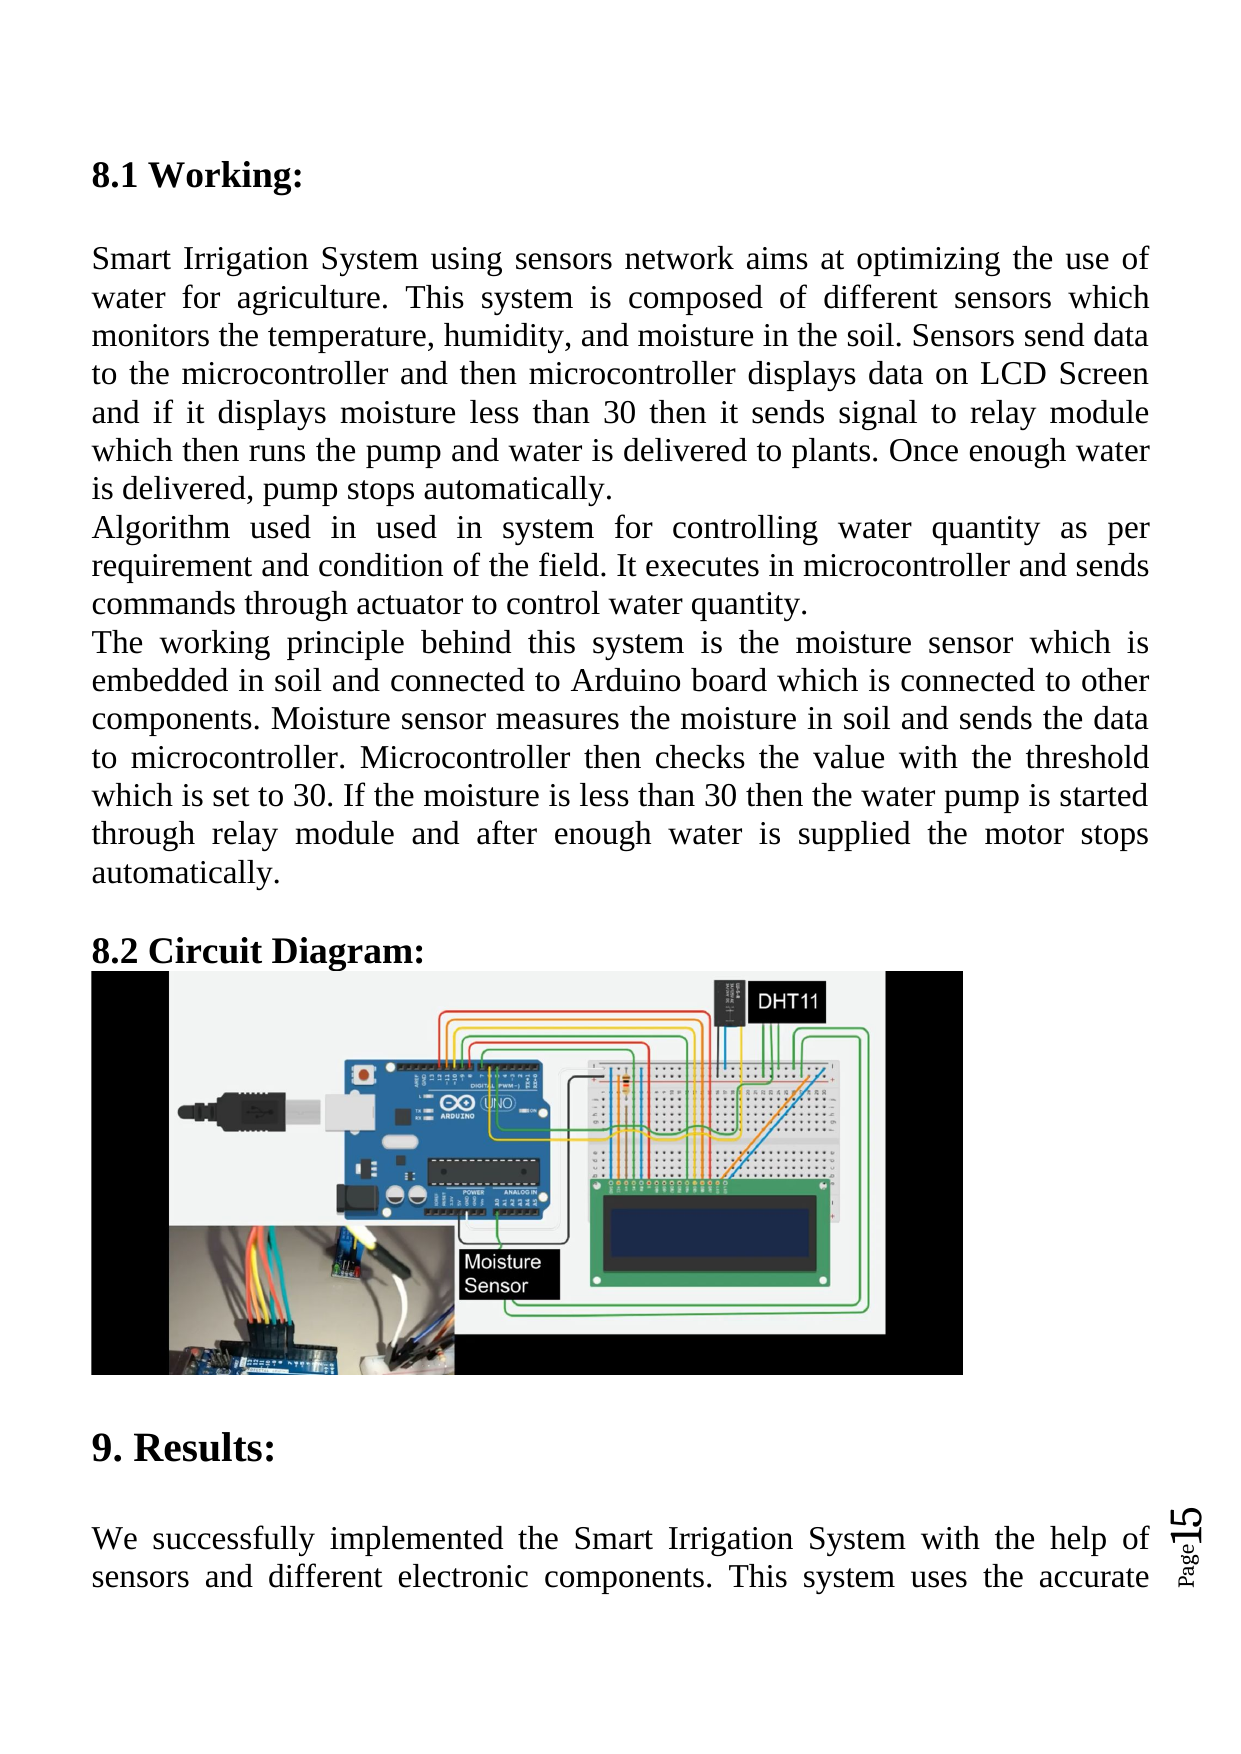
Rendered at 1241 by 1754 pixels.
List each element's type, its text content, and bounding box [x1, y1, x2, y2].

text The working principle behind this system is the moisture sensor which is embedded in soil and connected to Arduino board which is connected to other components. Moisture sensor measures the moisture in soil and sends the data to microcontroller. Microcontroller then checks the value with the threshold which is set to 30. If the moisture is less than 30 then the water pump is started through relay module and after enough water is supplied the motor stops automatically. [91, 622, 1151, 890]
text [91, 1518, 1151, 1594]
text 8.1 Working: [91, 152, 1151, 195]
text Algorithm used in used in system for controlling water quantity as per requirement and condition of the field. It executes in microcontroller and sends commands through actuator to control water quantity. [91, 507, 1151, 622]
text 8.2 Circuit Diagram: [91, 928, 1151, 972]
text 9. Results: [91, 1422, 1151, 1470]
picture [91, 971, 963, 1375]
text Smart Irrigation System using sensors network aims at optimizing the use of water for agriculture. This system is composed of different sensors which monitors the temperature, humidity, and moisture in the soil. Sensors send data to the microcontroller and then microcontroller displays data on LCD Screen and if it displays moisture less than 30 then it sends signal to relay module which then runs the pump and water is delivered to plants. Once enough water is delivered, pump stops automatically. [91, 238, 1151, 507]
